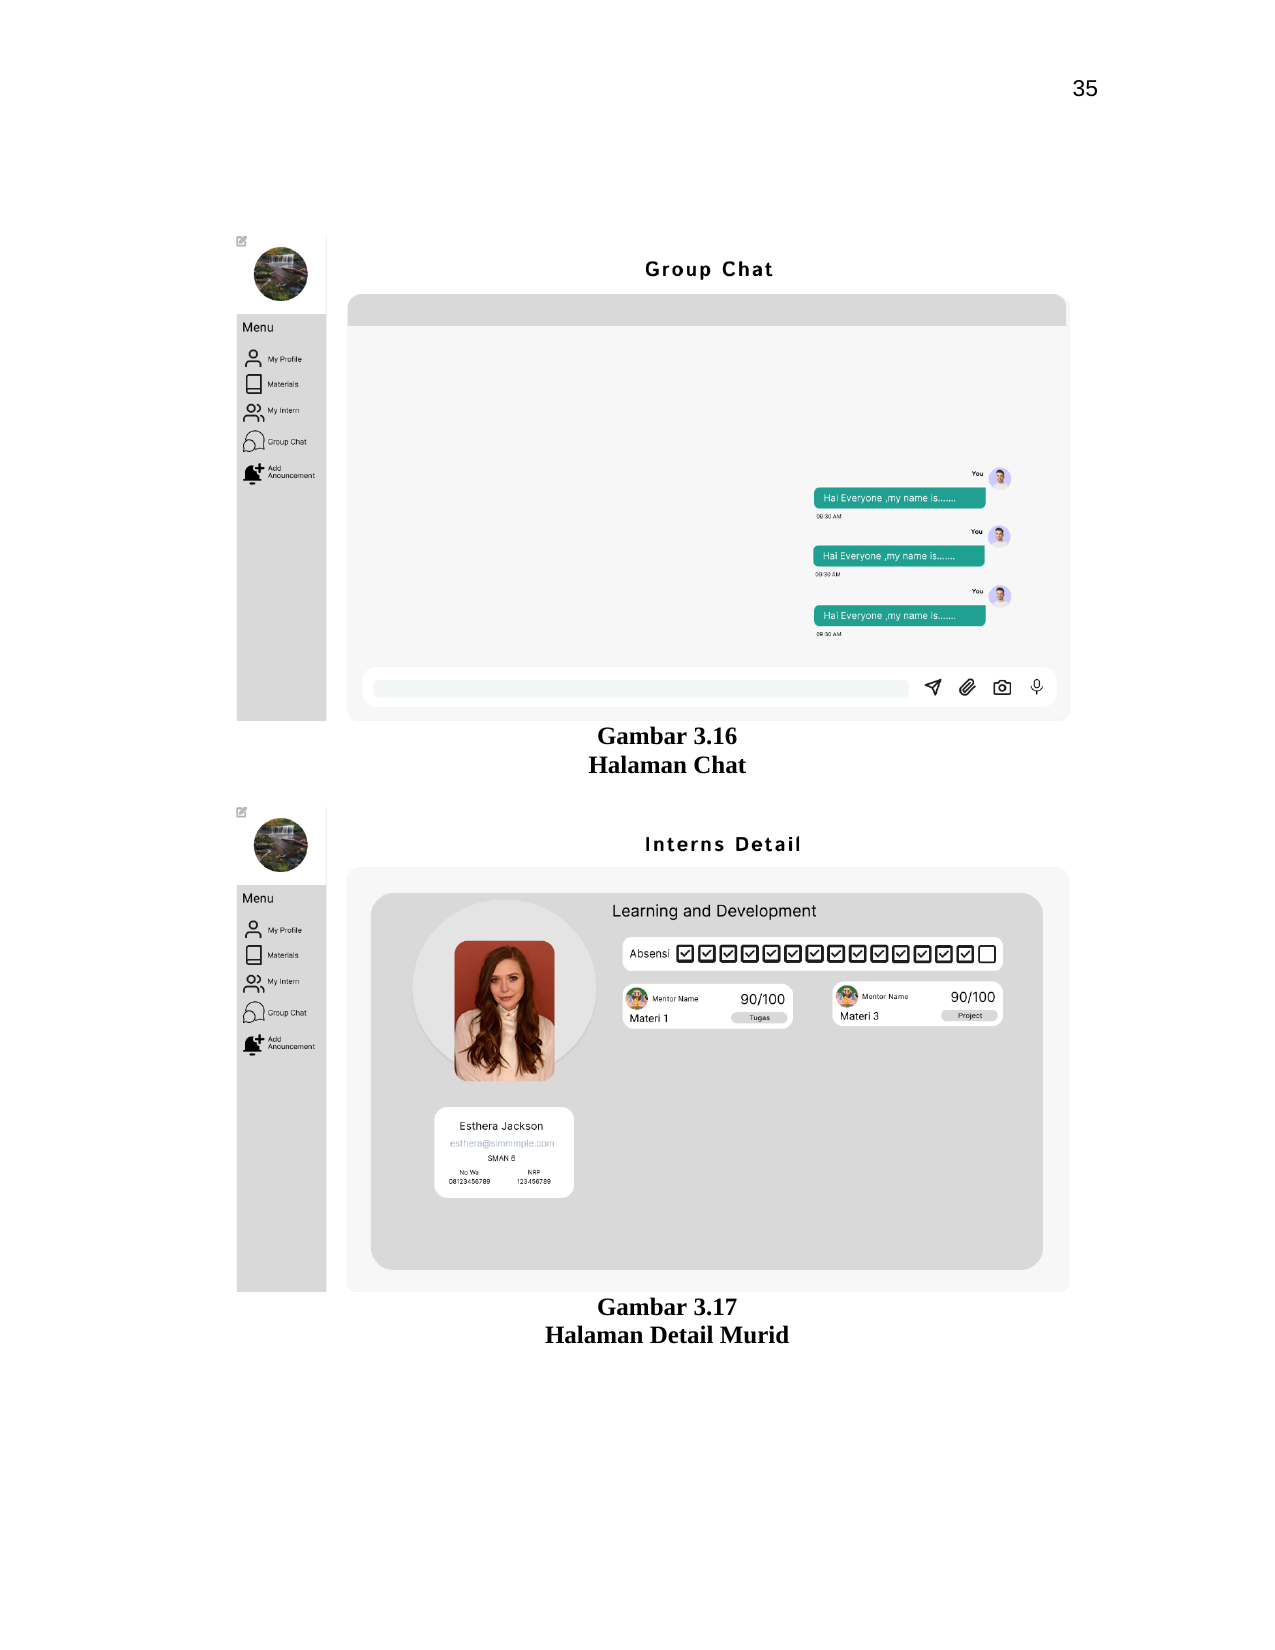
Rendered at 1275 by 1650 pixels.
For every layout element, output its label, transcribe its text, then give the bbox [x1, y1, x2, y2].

text Halaman Detail Murid [236, 1321, 1098, 1349]
picture [236, 236, 1098, 721]
text Gambar 3.16 [236, 721, 1098, 750]
text Gambar 3.17 [236, 1292, 1098, 1321]
text Halaman Chat [236, 750, 1098, 778]
picture [236, 807, 1098, 1292]
